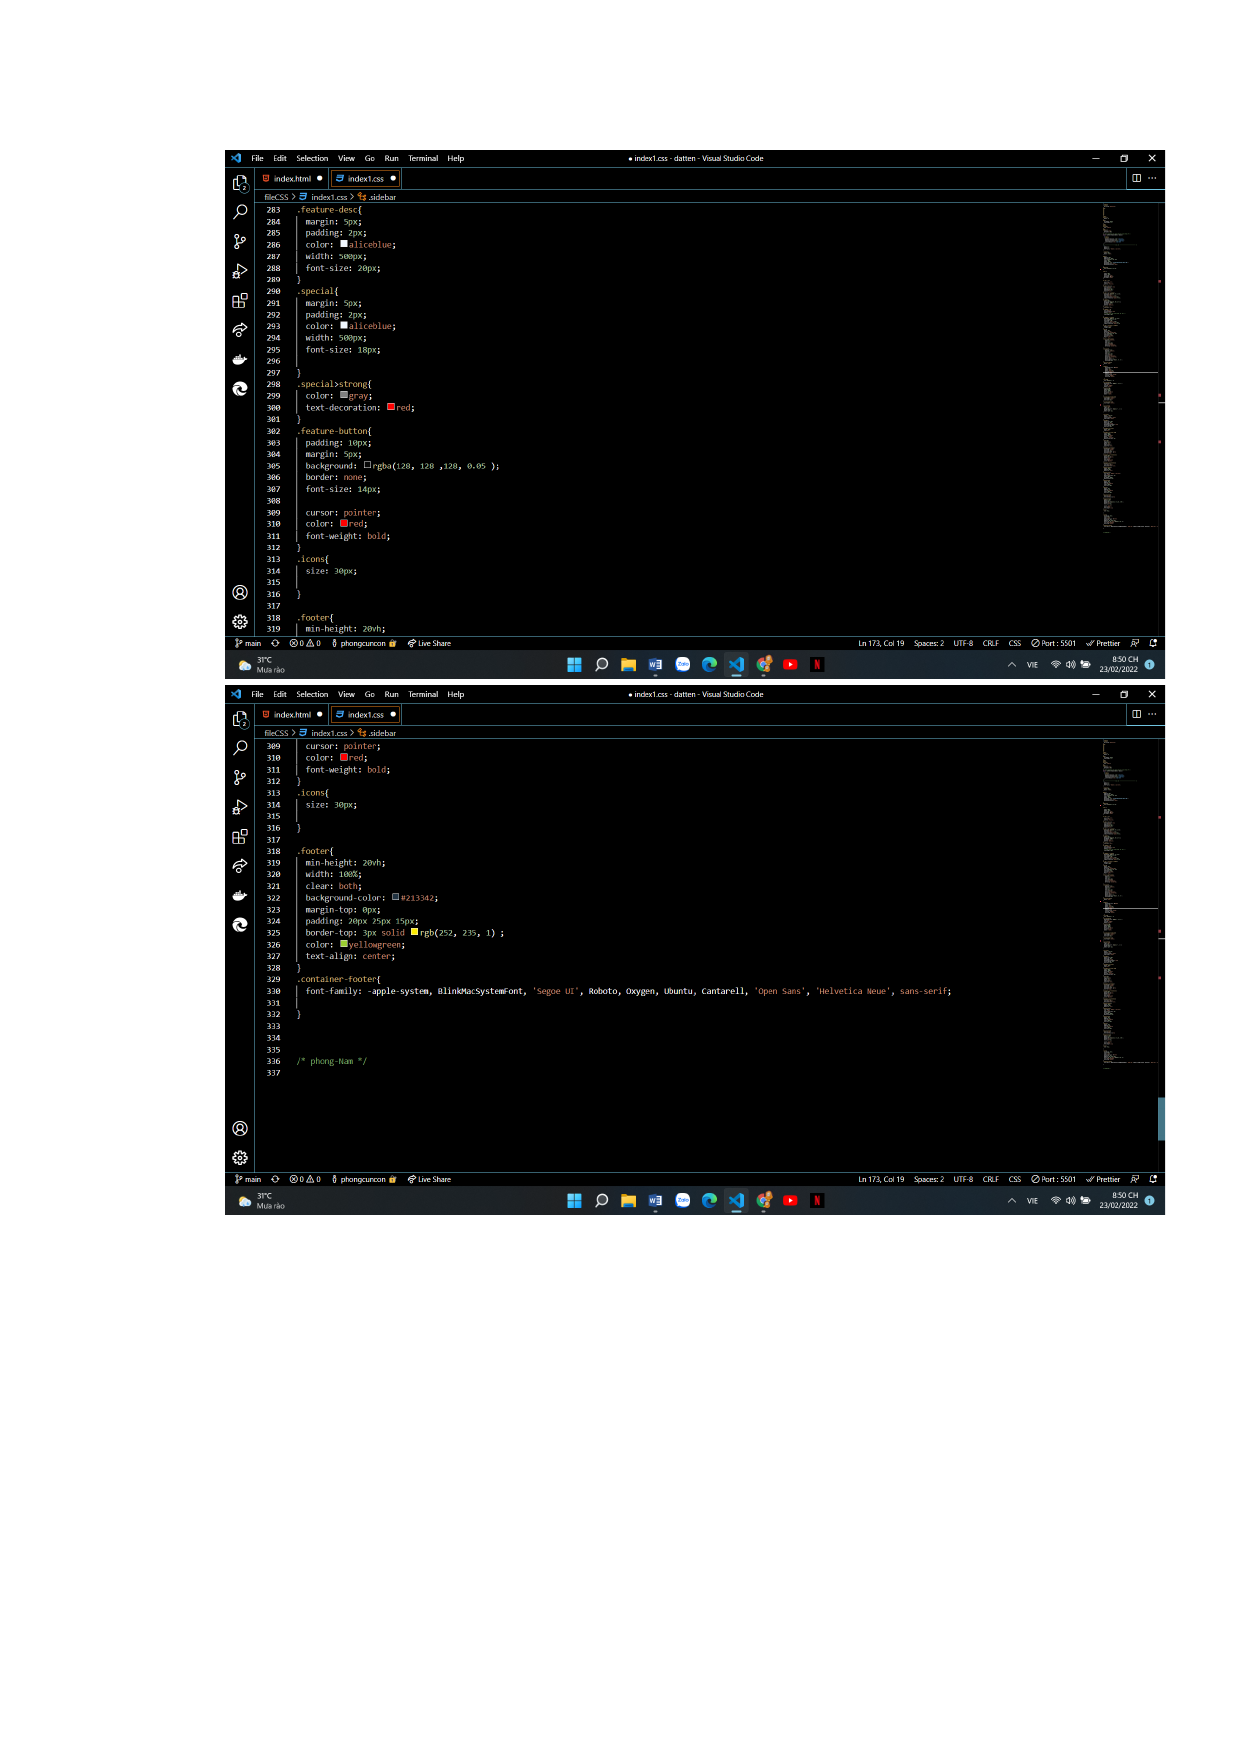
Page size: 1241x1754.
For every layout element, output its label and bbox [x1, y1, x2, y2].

picture [225, 150, 1166, 679]
picture [225, 685, 1166, 1215]
